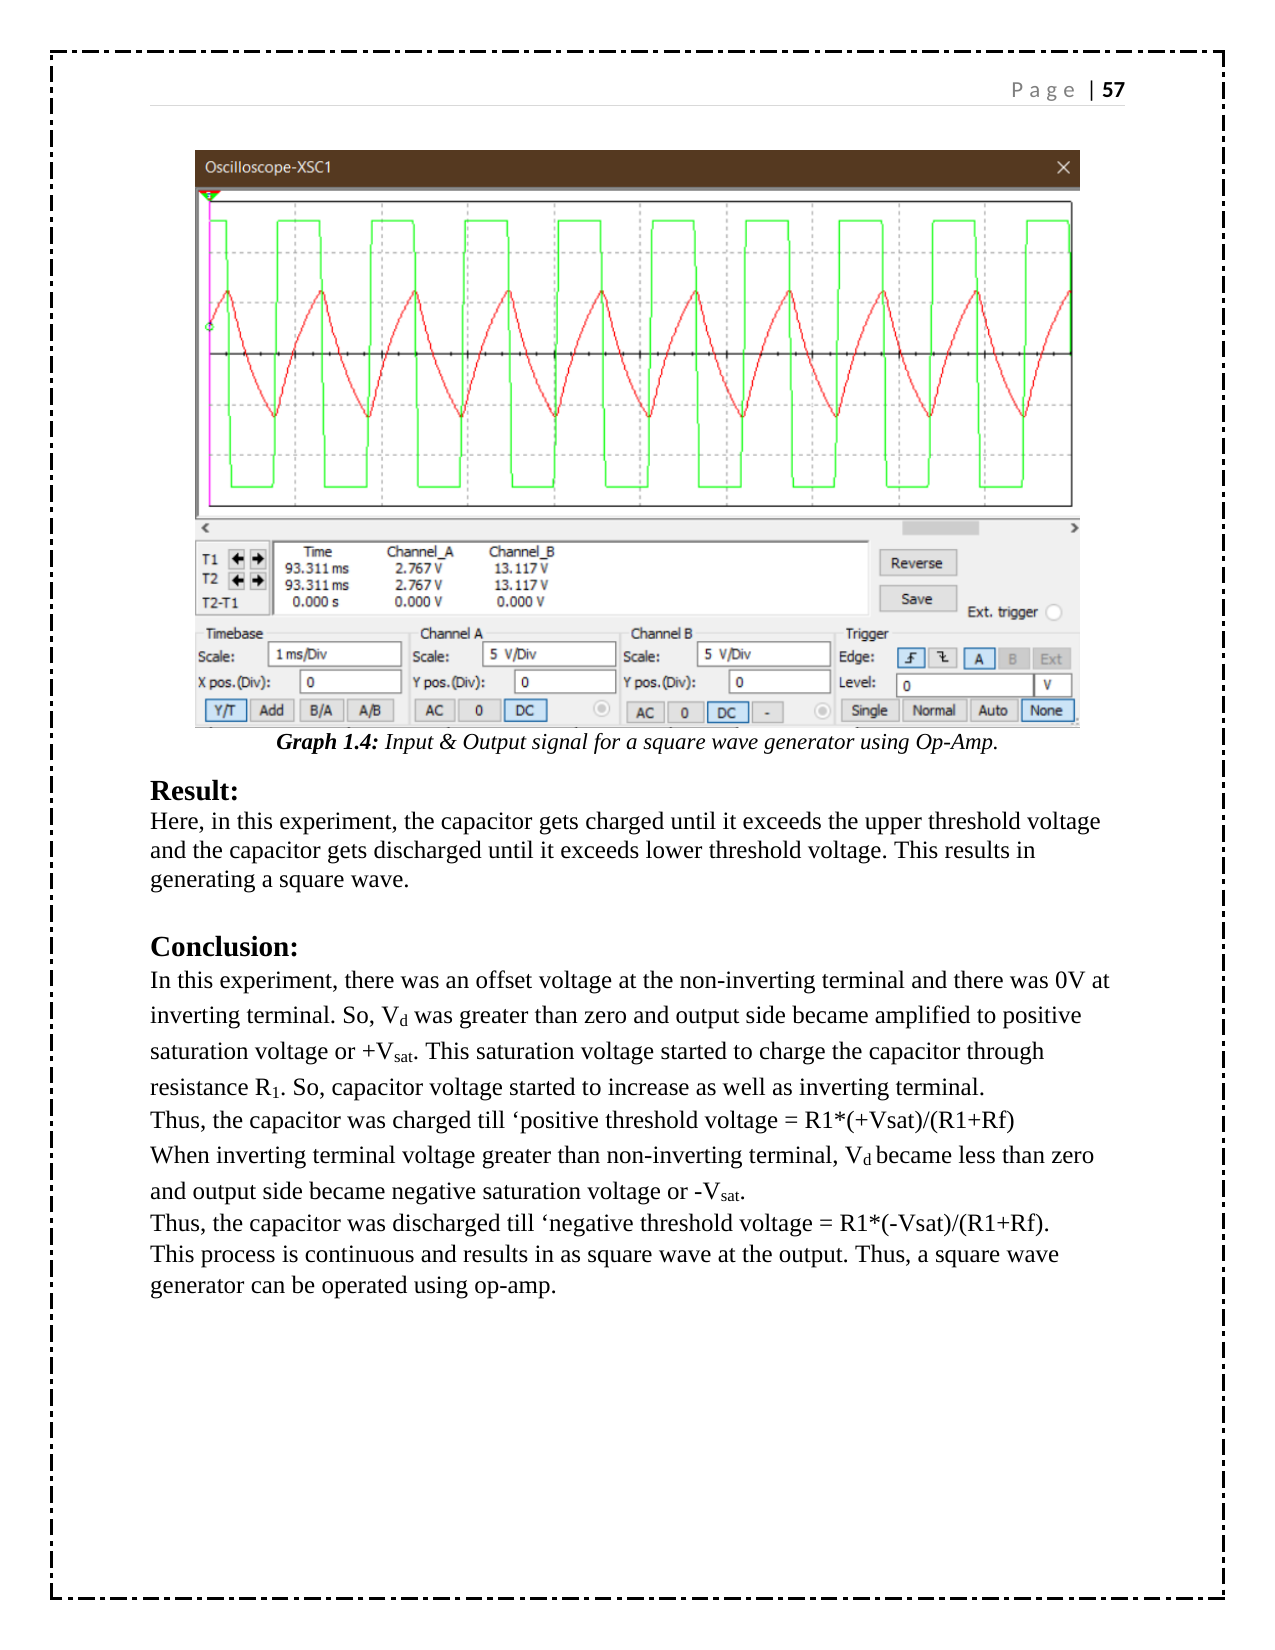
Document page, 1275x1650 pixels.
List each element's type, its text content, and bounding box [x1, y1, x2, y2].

picture [195, 150, 1080, 728]
text In this experiment, there was an offset voltage at the non-inverting terminal and there was 0V at inverting terminal. So, Vd was greater than zero and output side became amplified to positive saturation voltage or +Vsat. This saturation voltage started to charge the capacitor through resistance R1. So, capacitor voltage started to increase as well as inverting terminal. [150, 965, 1125, 1102]
text Thus, the capacitor was discharged till ‘negative threshold voltage = R1*(-Vsat)/(R1+Rf). [150, 1208, 1125, 1237]
text Conclusion: [150, 929, 1125, 962]
text Here, in this experiment, the capacitor gets charged until it exceeds the upper threshold voltage and the capacitor gets discharged until it exceeds lower threshold voltage. This results in generating a square wave. [150, 806, 1125, 893]
text Result: [150, 773, 1125, 806]
text When inverting terminal voltage greater than non-inverting terminal, Vd became less than zero and output side became negative saturation voltage or -Vsat. [150, 1136, 1125, 1205]
text Thus, the capacitor was charged till ‘positive threshold voltage = R1*(+Vsat)/(R1+Rf) [150, 1105, 1125, 1133]
text Graph 1.4: Input & Output signal for a square wave generator using Op-Amp. [150, 728, 1125, 754]
text This process is continuous and results in as square wave at the output. Thus, a square wave generator can be operated using op-amp. [150, 1239, 1125, 1299]
